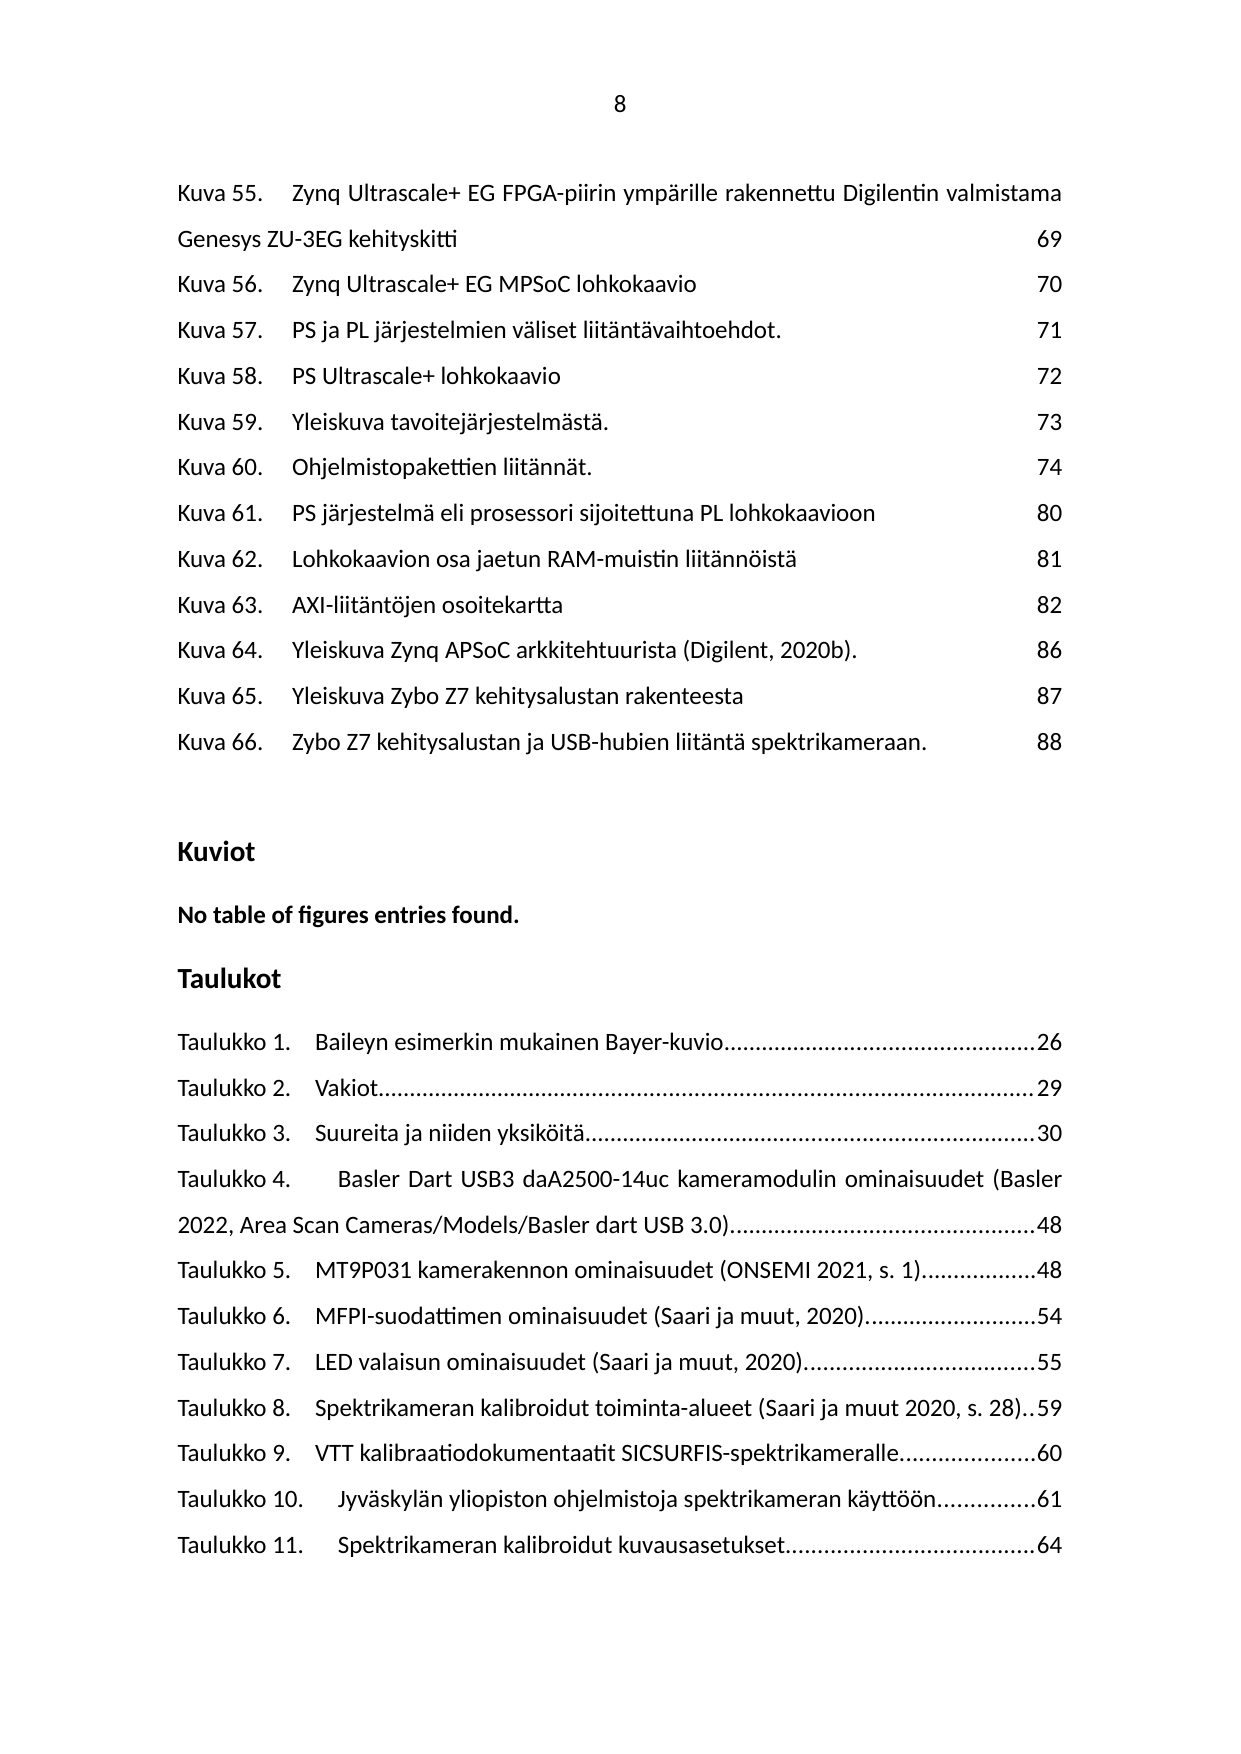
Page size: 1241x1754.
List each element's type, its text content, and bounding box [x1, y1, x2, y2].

text Kuva 58. PS Ultrascale+ lohkokaavio 72 [177, 360, 1063, 391]
text Kuva 63. AXI-liitäntöjen osoitekartta 82 [177, 589, 1063, 619]
text Taulukko 11. Spektrikameran kalibroidut kuvausasetukset 64 [177, 1529, 1063, 1559]
text Kuva 59. Yleiskuva tavoitejärjestelmästä. 73 [177, 406, 1063, 436]
text Kuva 57. PS ja PL järjestelmien väliset liitäntävaihtoehdot. 71 [177, 314, 1063, 345]
text Taulukko 2. Vakiot 29 [177, 1072, 1063, 1102]
text Taulukko 3. Suureita ja niiden yksiköitä 30 [177, 1117, 1063, 1148]
text Taulukko 5. MT9P031 kamerakennon ominaisuudet (ONSEMI 2021, s. 1). 48 [177, 1255, 1063, 1285]
text Kuva 61. PS järjestelmä eli prosessori sijoitettuna PL lohkokaavioon 80 [177, 497, 1063, 528]
text Taulukko 6. MFPI-suodattimen ominaisuudet (Saari ja muut, 2020). 54 [177, 1300, 1063, 1331]
text Kuva 64. Yleiskuva Zynq APSoC arkkitehtuurista (Digilent, 2020b). 86 [177, 634, 1063, 665]
text Kuva 56. Zynq Ultrascale+ EG MPSoC lohkokaavio 70 [177, 269, 1063, 299]
text Taulukko 7. LED valaisun ominaisuudet (Saari ja muut, 2020). 55 [177, 1346, 1063, 1377]
text Kuva 65. Yleiskuva Zybo Z7 kehitysalustan rakenteesta 87 [177, 680, 1063, 711]
text Taulukko 10. Jyväskylän yliopiston ohjelmistoja spektrikameran käyttöön 61 [177, 1483, 1063, 1514]
text No table of figures entries found. [177, 899, 1063, 929]
text Kuva 60. Ohjelmistopakettien liitännät. 74 [177, 452, 1063, 482]
text Taulukko 4. Basler Dart USB3 daA2500-14uc kameramodulin ominaisuudet (Basler 2022, Area Scan Cameras/Models/Basler dart USB 3.0). 48 [177, 1163, 1063, 1239]
text Taulukko 9. VTT kalibraatiodokumentaatit SICSURFIS-spektrikameralle. 60 [177, 1438, 1063, 1468]
text Taulukko 1. Baileyn esimerkin mukainen Bayer-kuvio 26 [177, 1026, 1063, 1057]
text Kuva 55. Zynq Ultrascale+ EG FPGA-piirin ympärille rakennettu Digilentin valmistama Genesys ZU-3EG kehityskitti 69 [177, 177, 1063, 253]
text Kuva 62. Lohkokaavion osa jaetun RAM-muistin liitännöistä 81 [177, 543, 1063, 573]
subtitle Kuviot [177, 833, 1063, 868]
text Taulukko 8. Spektrikameran kalibroidut toiminta-alueet (Saari ja muut 2020, s. 28). 59 [177, 1392, 1063, 1422]
text Kuva 66. Zybo Z7 kehitysalustan ja USB-hubien liitäntä spektrikameraan. 88 [177, 726, 1063, 756]
subtitle Taulukot [177, 960, 1063, 996]
